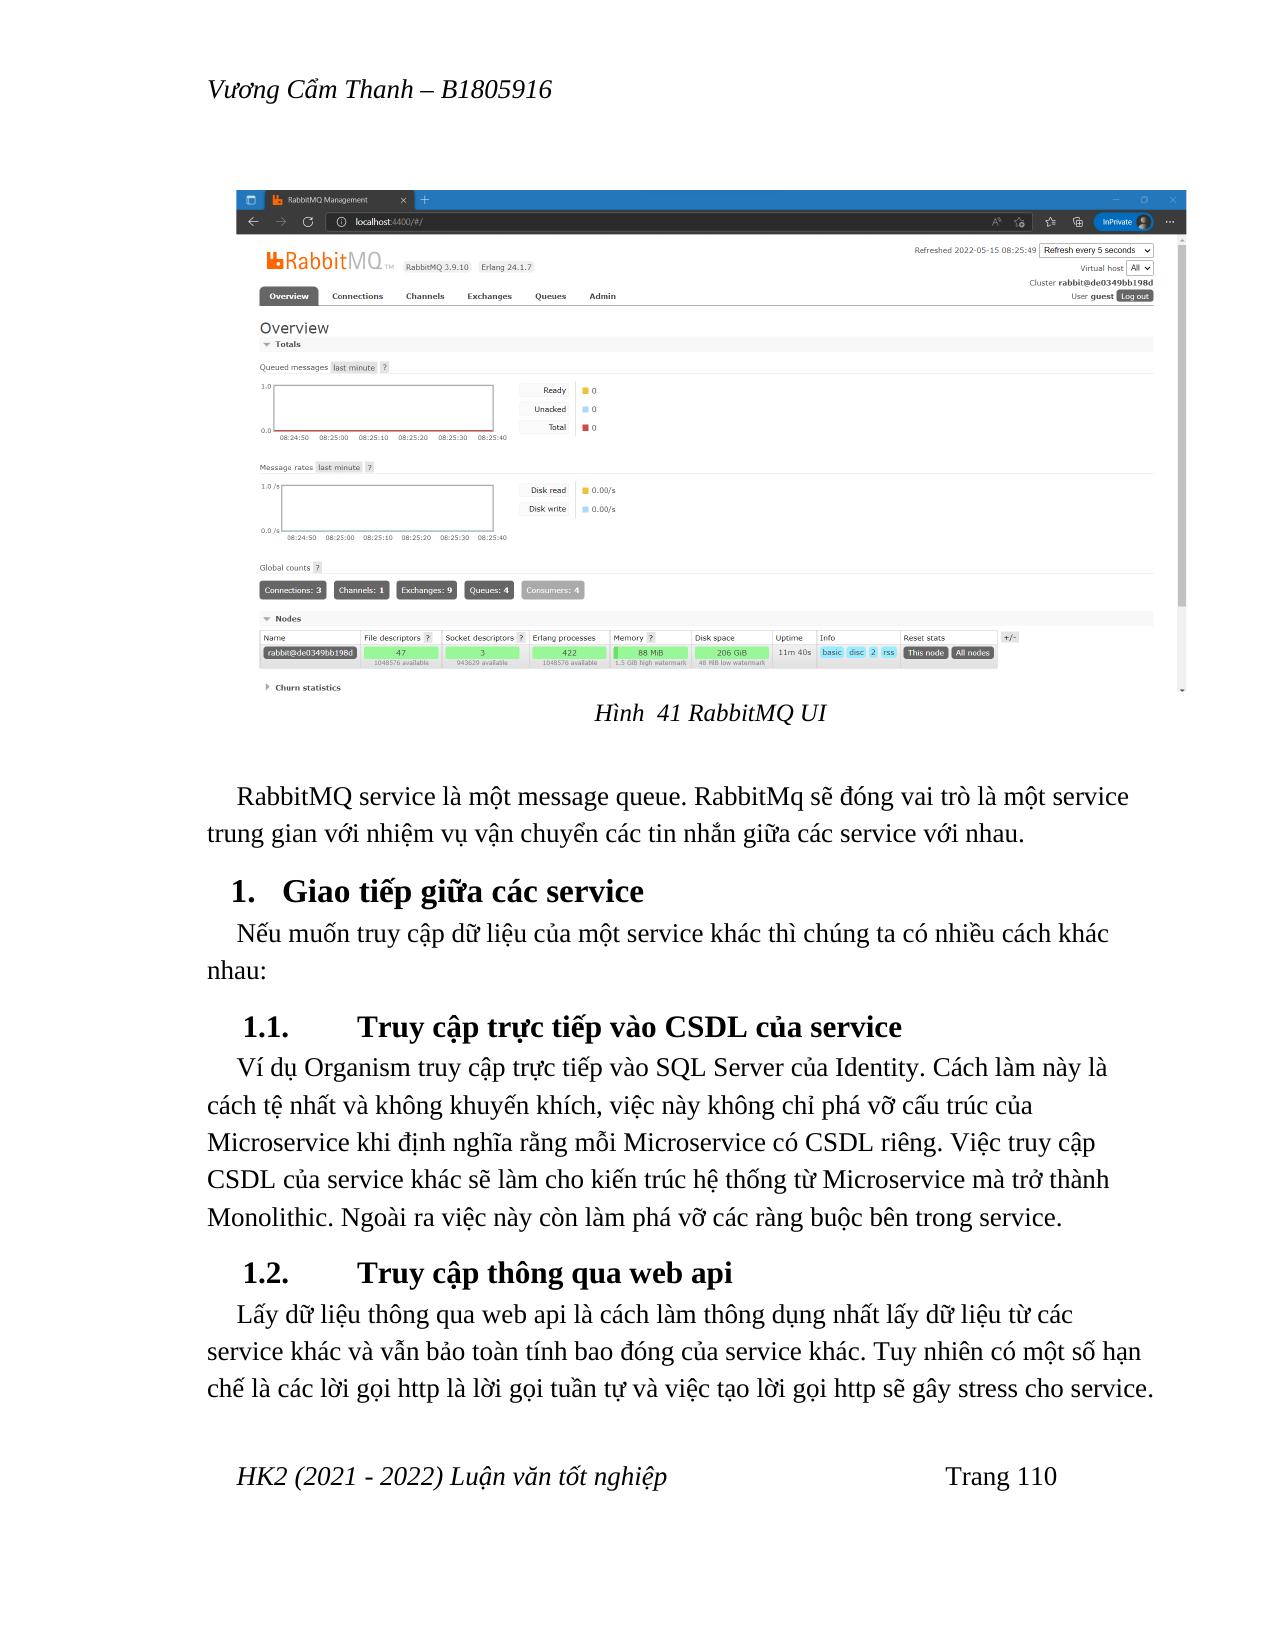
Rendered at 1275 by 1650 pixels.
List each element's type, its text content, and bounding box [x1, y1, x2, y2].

text Lấy dữ liệu thông qua web api là cách làm thông dụng nhất lấy dữ liệu từ các service khác và vẫn bảo toàn tính bao đóng của service khác. Tuy nhiên có một số hạn chế là các lời gọi http là lời gọi tuần tự và việc tạo lời gọi http sẽ gây stress cho service. [207, 1298, 1157, 1403]
subtitle Truy cập thông qua web api [236, 1254, 1157, 1291]
text Nếu muốn truy cập dữ liệu của một service khác thì chúng ta có nhiều cách khác nhau: [207, 917, 1157, 986]
subtitle Truy cập trực tiếp vào CSDL của service [236, 1008, 1157, 1044]
text Ví dụ Organism truy cập trực tiếp vào SQL Server của Identity. Cách làm này là cách tệ nhất và không khuyến khích, việc này không chỉ phá vỡ cấu trúc của Microservice khi định nghĩa rằng mỗi Microservice có CSDL riêng. Việc truy cập CSDL của service khác sẽ làm cho kiến trúc hệ thống từ Microservice mà trở thành Monolithic. Ngoài ra việc này còn làm phá vỡ các ràng buộc bên trong service. [207, 1051, 1157, 1232]
picture [236, 190, 1187, 692]
text RabbitMQ service là một message queue. RabbitMq sẽ đóng vai trò là một service trung gian với nhiệm vụ vận chuyển các tin nhắn giữa các service với nhau. [207, 780, 1157, 848]
subtitle Giao tiếp giữa các service [230, 871, 1157, 909]
